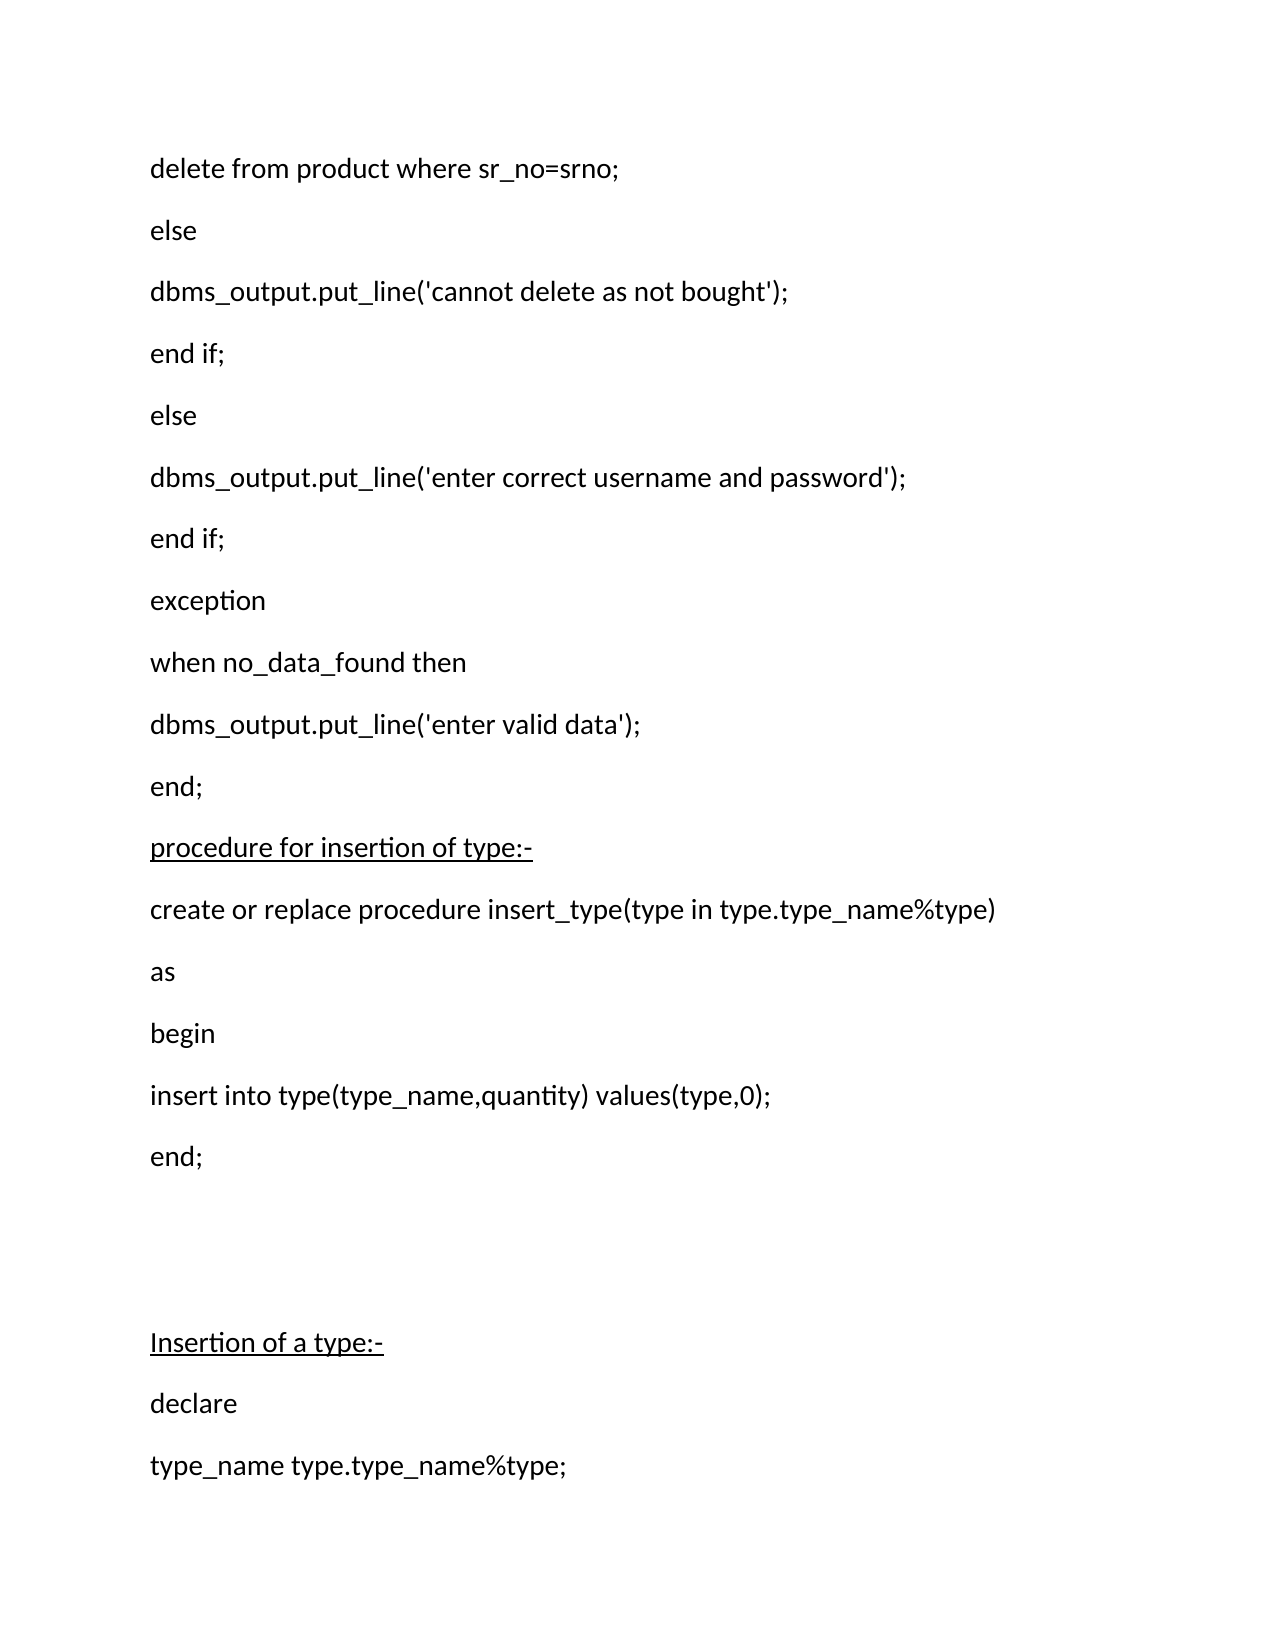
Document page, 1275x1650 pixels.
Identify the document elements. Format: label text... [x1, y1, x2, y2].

text else [150, 397, 1125, 433]
text else [150, 212, 1125, 247]
text end; [150, 1138, 1125, 1174]
text begin [150, 1015, 1125, 1050]
text as [150, 953, 1125, 989]
text delete from product where sr_no=srno; [150, 150, 1125, 186]
text exception [150, 582, 1125, 618]
text declare [150, 1385, 1125, 1421]
text dbms_output.put_line('enter valid data'); [150, 706, 1125, 742]
text end if; [150, 335, 1125, 371]
text dbms_output.put_line('enter correct username and password'); [150, 459, 1125, 494]
text Insertion of a type:- [150, 1324, 1125, 1359]
text end; [150, 768, 1125, 803]
text create or replace procedure insert_type(type in type.type_name%type) [150, 891, 1125, 927]
text insert into type(type_name,quantity) values(type,0); [150, 1077, 1125, 1112]
text type_name type.type_name%type; [150, 1447, 1125, 1483]
text when no_data_found then [150, 644, 1125, 680]
text procedure for insertion of type:- [150, 829, 1125, 865]
text dbms_output.put_line('cannot delete as not bought'); [150, 273, 1125, 309]
text end if; [150, 521, 1125, 556]
